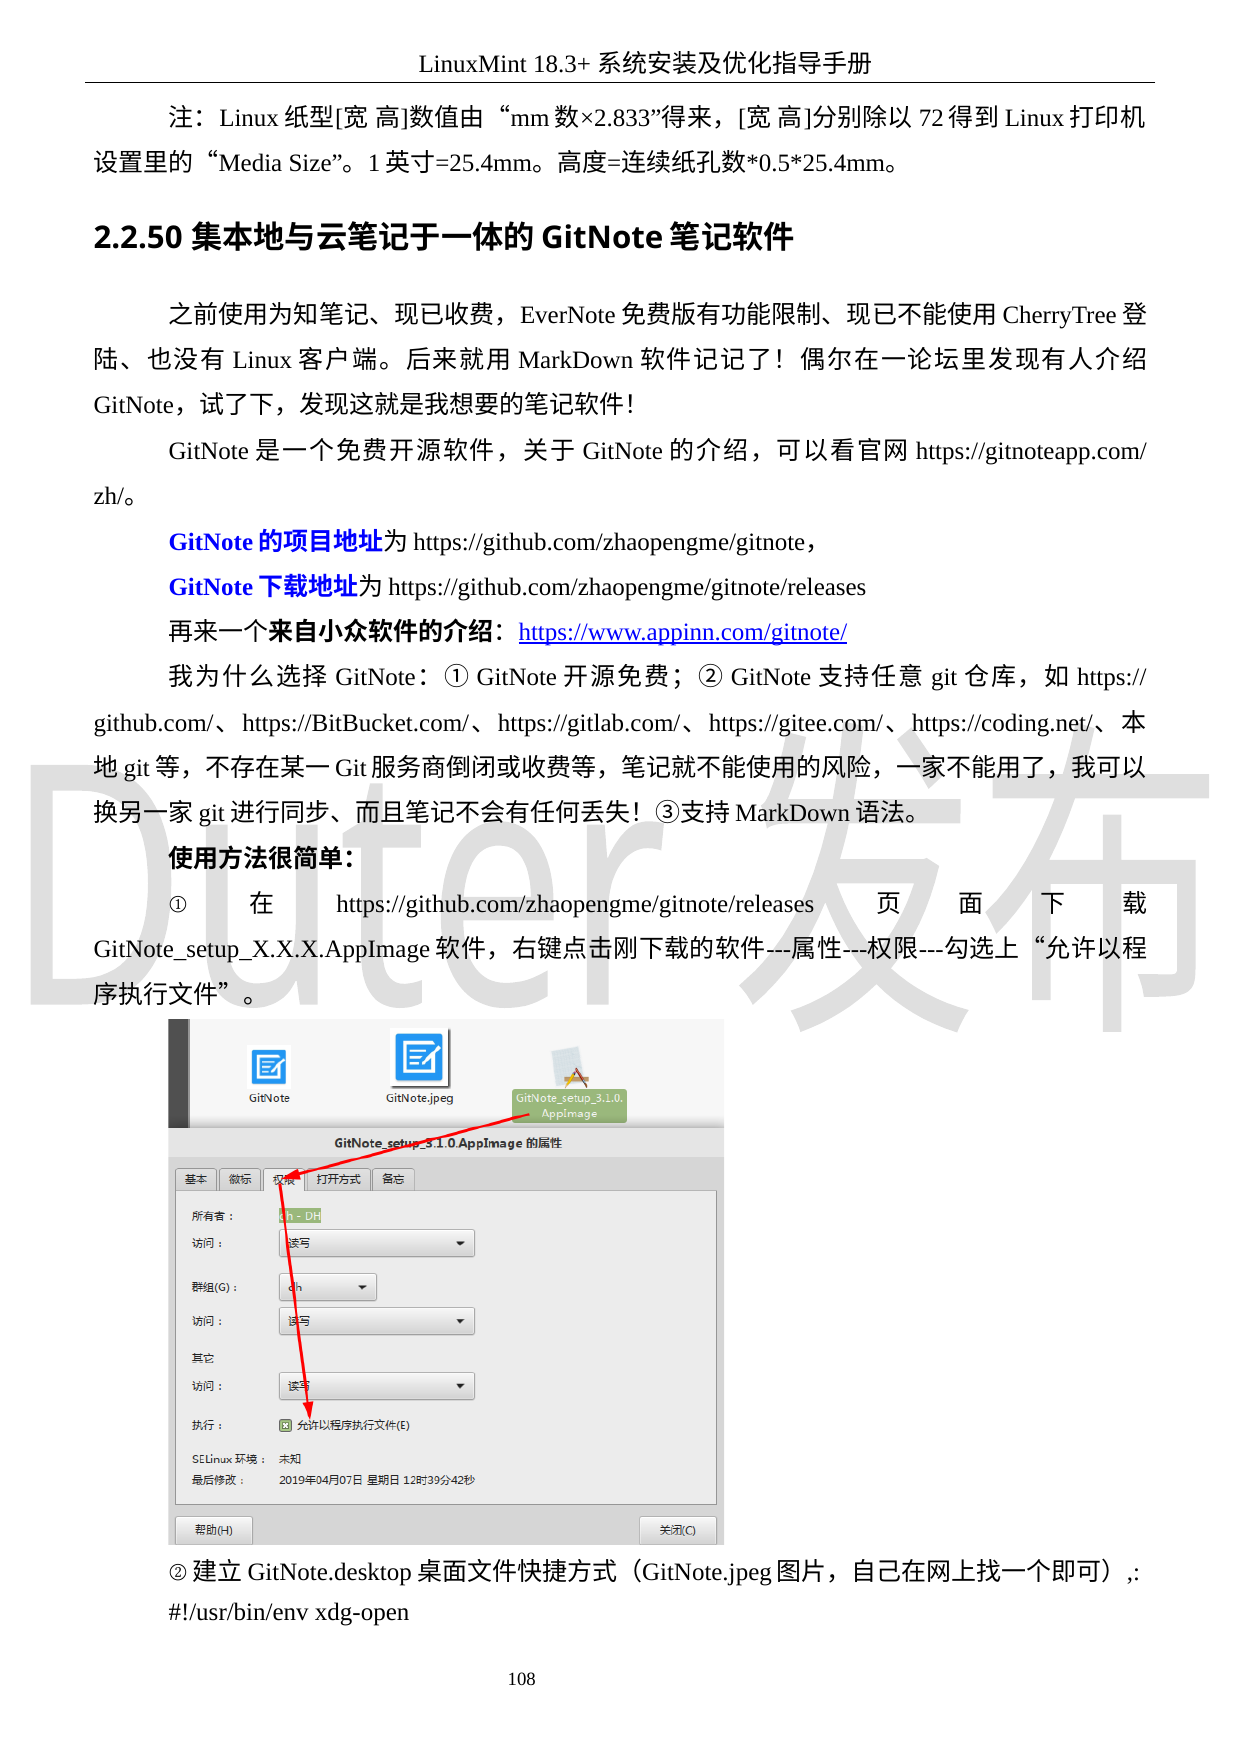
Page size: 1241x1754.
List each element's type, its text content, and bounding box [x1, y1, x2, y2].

text #!/usr/bin/env xdg-open [93, 1597, 1147, 1626]
text ①在https://github.com/zhaopengme/gitnote/releases页面下载GitNote_setup_X.X.X.AppImage软件，右键点击刚下载的软件---属性---权限---勾选上“允许以程序执行文件”。 [93, 883, 1147, 1010]
text 再来一个来自小众软件的介绍：https://www.appinn.com/gitnote/ [93, 612, 1147, 648]
text 使用方法很简单： [93, 838, 1147, 874]
text ②建立GitNote.desktop桌面文件快捷方式（GitNote.jpeg图片，自己在网上找一个即可）,: [93, 1551, 1147, 1588]
text GitNote是一个免费开源软件，关于GitNote的介绍，可以看官网https://gitnoteapp.com/zh/。 [93, 430, 1147, 512]
picture [168, 1019, 725, 1545]
text 之前使用为知笔记、现已收费，EverNote免费版有功能限制、现已不能使用CherryTree登陆、也没有Linux客户端。后来就用MarkDown软件记记了！偶尔在一论坛里发现有人介绍GitNote，试了下，发现这就是我想要的笔记软件！ [93, 294, 1147, 421]
text 我为什么选择GitNote：①GitNote开源免费；②GitNote支持任意git仓库，如https://github.com/、https://BitBucket.com/、https://gitlab.com/、https://gitee.com/、https://coding.net/、本地git等，不存在某一Git服务商倒闭或收费等，笔记就不能使用的风险，一家不能用了，我可以换另一家git进行同步、而且笔记不会有任何丢失！③支持MarkDown语法。 [93, 657, 1147, 829]
subtitle 2.2.50 集本地与云笔记于一体的GitNote笔记软件 [93, 213, 1147, 258]
text GitNote下载地址为https://github.com/zhaopengme/gitnote/releases [93, 566, 1147, 602]
text 注：Linux纸型[宽 高]数值由“mm数×2.833”得来，[宽 高]分别除以72得到Linux打印机设置里的“Media Size”。1英寸=25.4mm。高度=连续纸孔数*0.5*25.4mm。 [93, 97, 1147, 178]
text GitNote的项目地址为https://github.com/zhaopengme/gitnote， [93, 521, 1147, 557]
